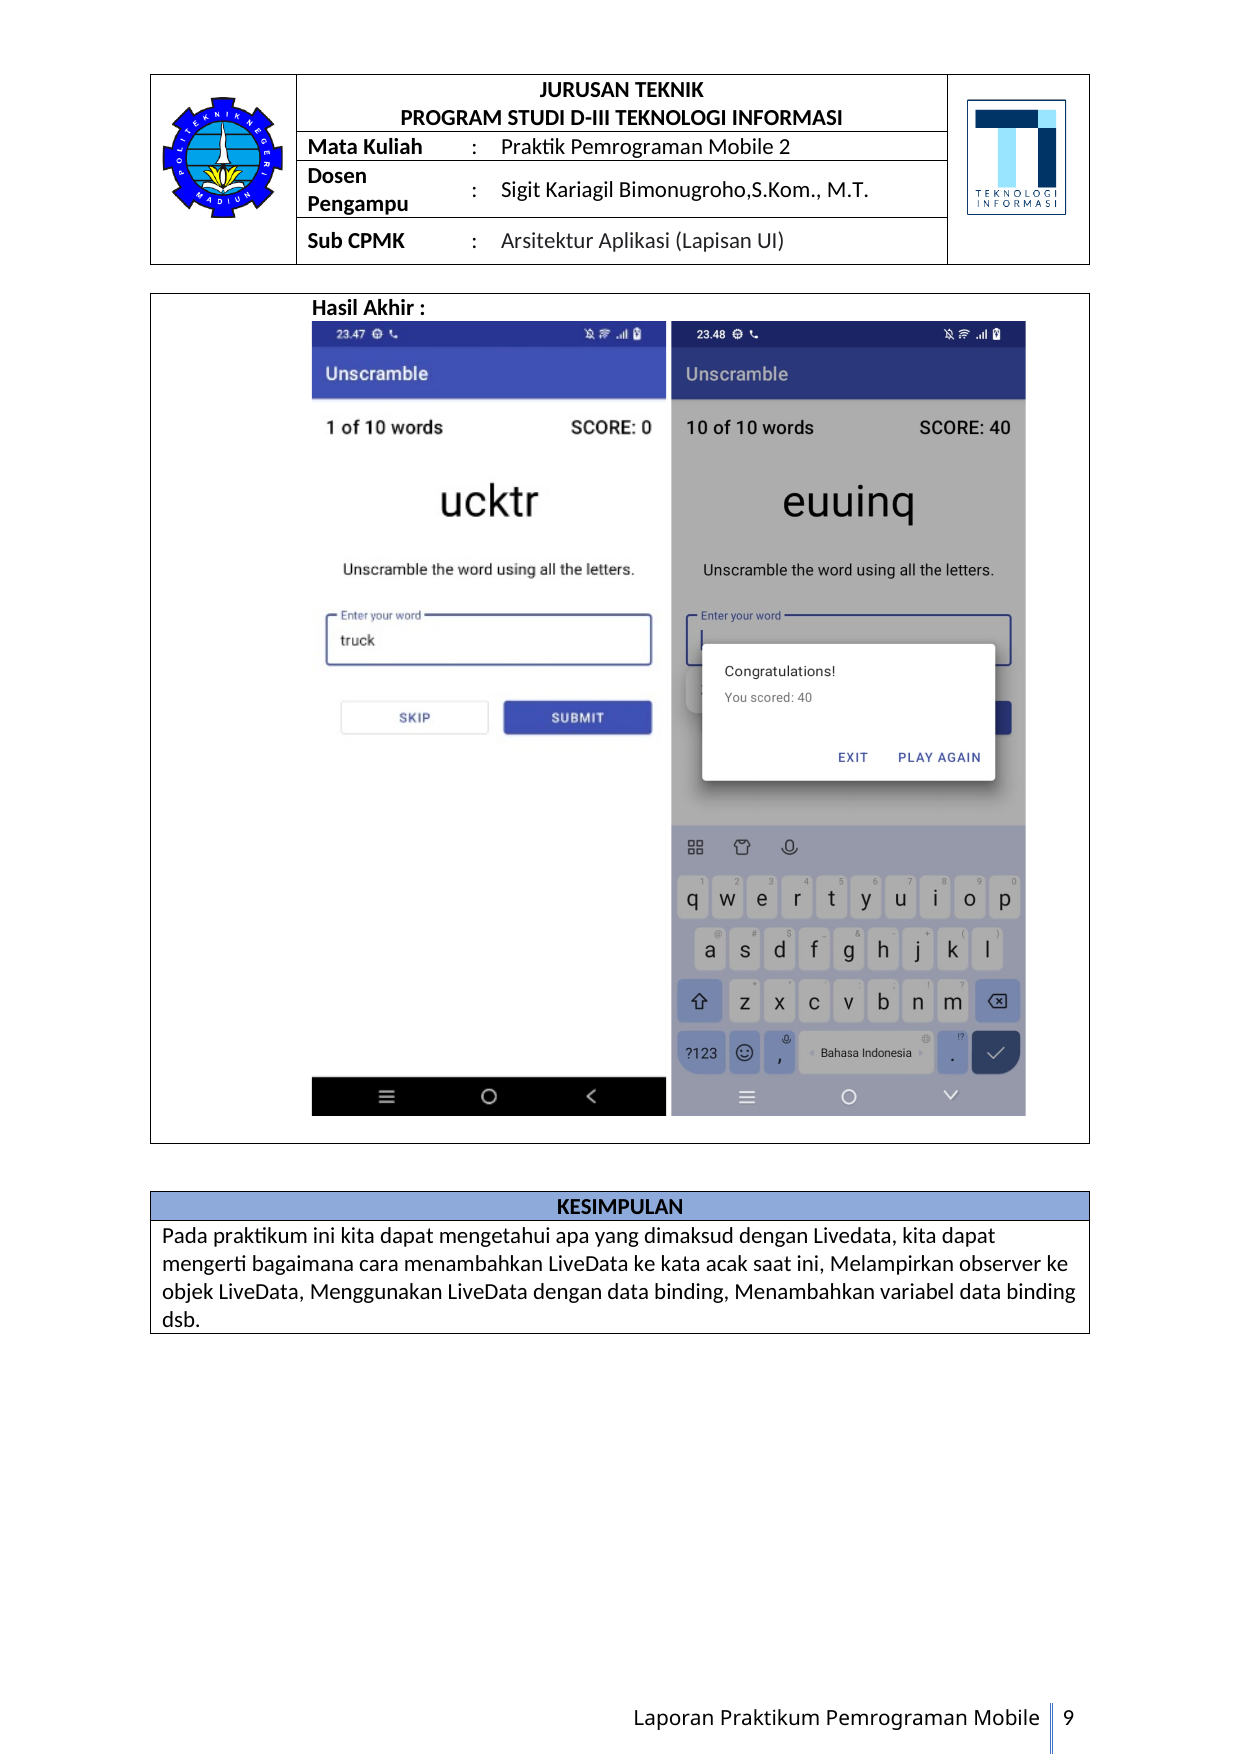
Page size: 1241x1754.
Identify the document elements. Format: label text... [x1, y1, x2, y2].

table_cell Pada praktikum ini kita dapat mengetahui apa yang dimaksud dengan Livedata, kita dapat mengerti bagaimana cara menambahkan LiveData ke kata acak saat ini, Melampirkan observer ke objek LiveData, Menggunakan LiveData dengan data binding, Menambahkan variabel data binding dsb. [151, 1221, 1089, 1333]
table_header KESIMPULAN [151, 1192, 1089, 1220]
picture [162, 97, 283, 218]
picture [311, 321, 667, 1116]
picture [963, 94, 1069, 221]
picture [671, 321, 1026, 1116]
